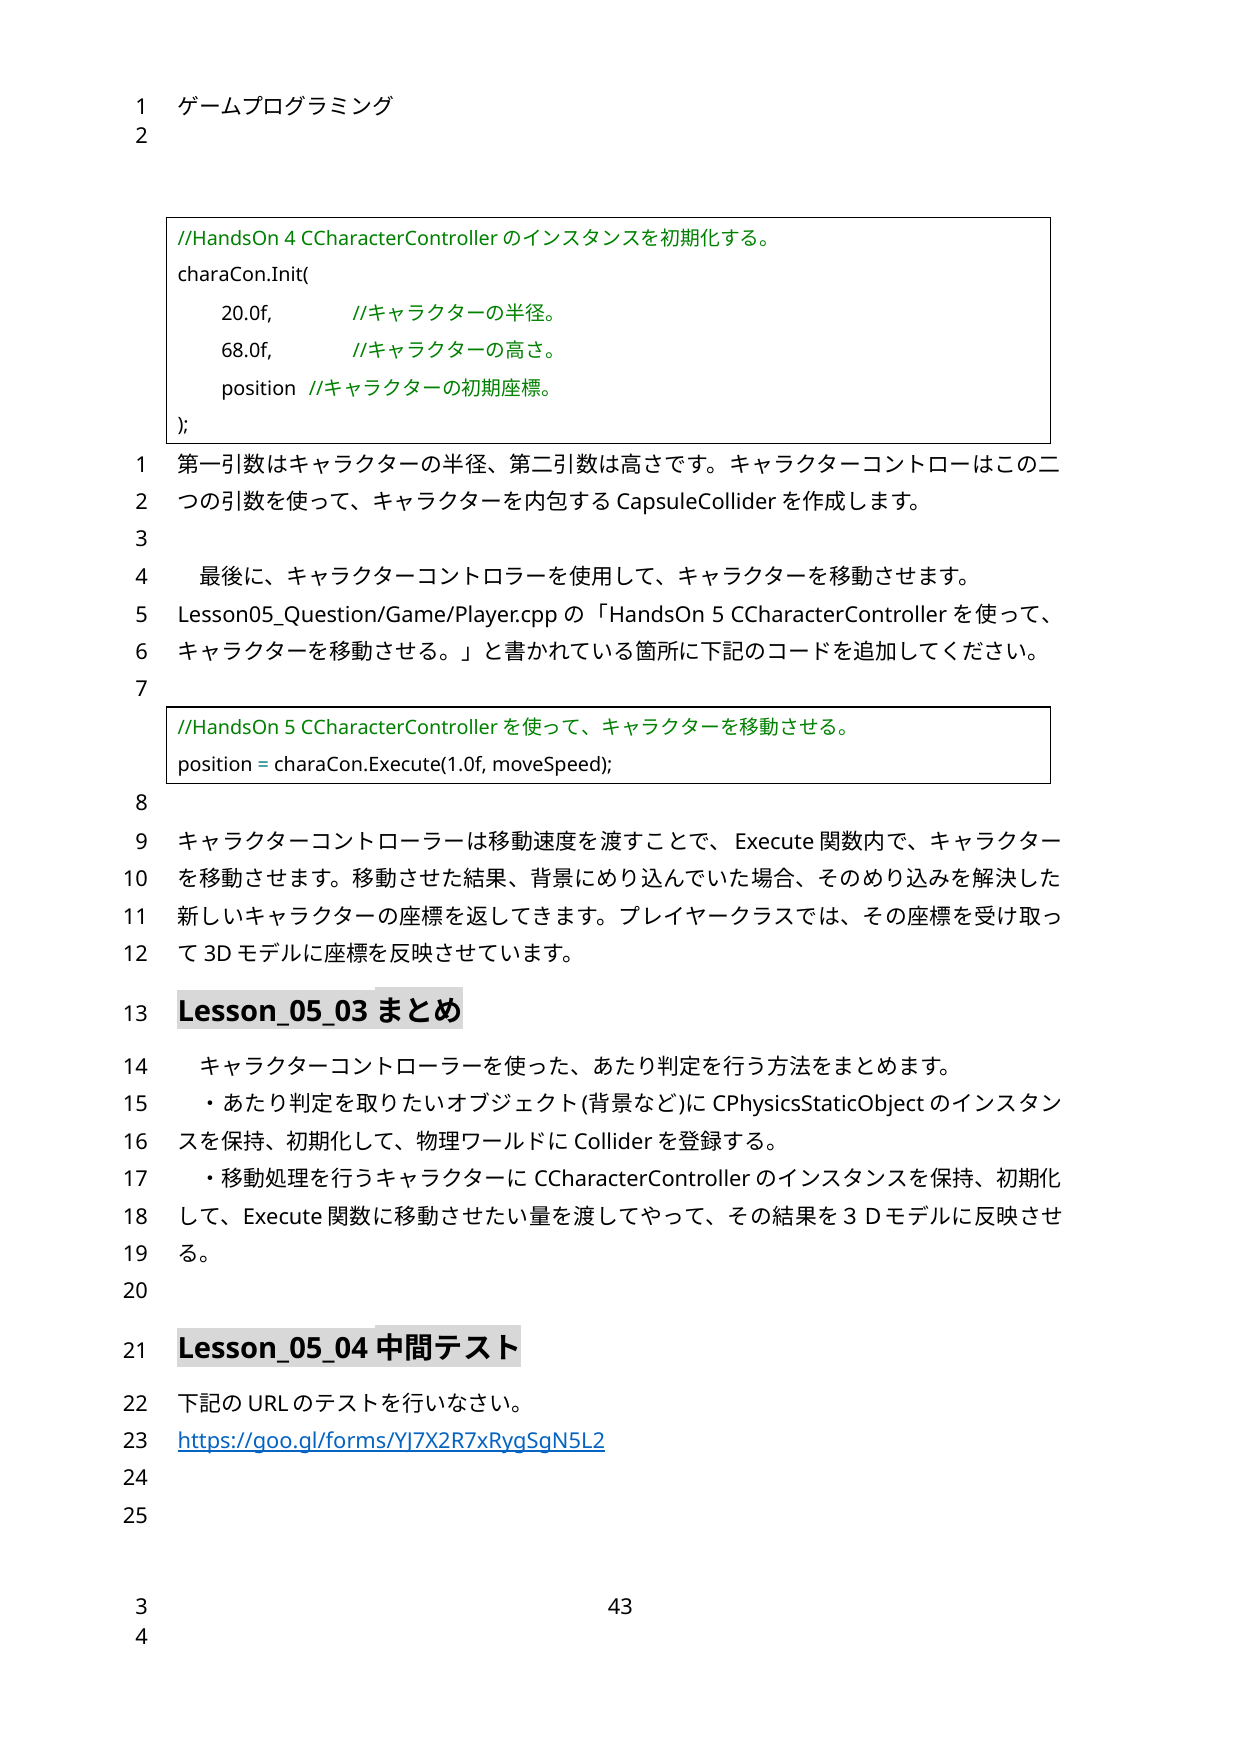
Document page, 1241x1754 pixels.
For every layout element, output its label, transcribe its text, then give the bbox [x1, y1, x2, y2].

text 第一引数はキャラクターの半径、第二引数は高さです。キャラクターコントローはこの二つの引数を使って、キャラクターを内包するCapsuleColliderを作成します。 [177, 444, 1063, 519]
text Lesson05_Question/Game/Player.cppの「HandsOn 5 CCharacterControllerを使って、キャラクターを移動させる。」と書かれている箇所に下記のコードを追加してください。 [177, 594, 1063, 669]
text キャラクターコントローラーは移動速度を渡すことで、Execute関数内で、キャラクターを移動させます。移動させた結果、背景にめり込んでいた場合、そのめり込みを解決した新しいキャラクターの座標を返してきます。プレイヤークラスでは、その座標を受け取って3Dモデルに座標を反映させています。 [177, 821, 1063, 971]
table_header //HandsOn 4 CCharacterControllerのインスタンスを初期化する。 charaCon.Init( 20.0f, //キャラクターの半径。 68.0f, //キャラクターの高さ。 position //キャラクターの初期座標。 ); [167, 218, 1050, 443]
subtitle Lesson_05_03 まとめ [177, 971, 1063, 1046]
text キャラクターコントローラーを使った、あたり判定を行う方法をまとめます。 [177, 1046, 1063, 1083]
text https://goo.gl/forms/YJ7X2R7xRygSgN5L2 [177, 1421, 1063, 1458]
text 下記のURLのテストを行いなさい。 [177, 1383, 1063, 1421]
text ・あたり判定を取りたいオブジェクト(背景など)にCPhysicsStaticObjectのインスタンスを保持、初期化して、物理ワールドにColliderを登録する。 [177, 1083, 1063, 1158]
subtitle Lesson_05_04 中間テスト [177, 1308, 1063, 1383]
text ・移動処理を行うキャラクターにCCharacterControllerのインスタンスを保持、初期化して、Execute関数に移動させたい量を渡してやって、その結果を３Ｄモデルに反映させる。 [177, 1158, 1063, 1271]
text 最後に、キャラクターコントロラーを使用して、キャラクターを移動させます。 [177, 556, 1063, 594]
table_header //HandsOn 5 CCharacterControllerを使って、キャラクターを移動させる。 position = charaCon.Execute(1.0f, moveSpeed); [167, 708, 1050, 782]
